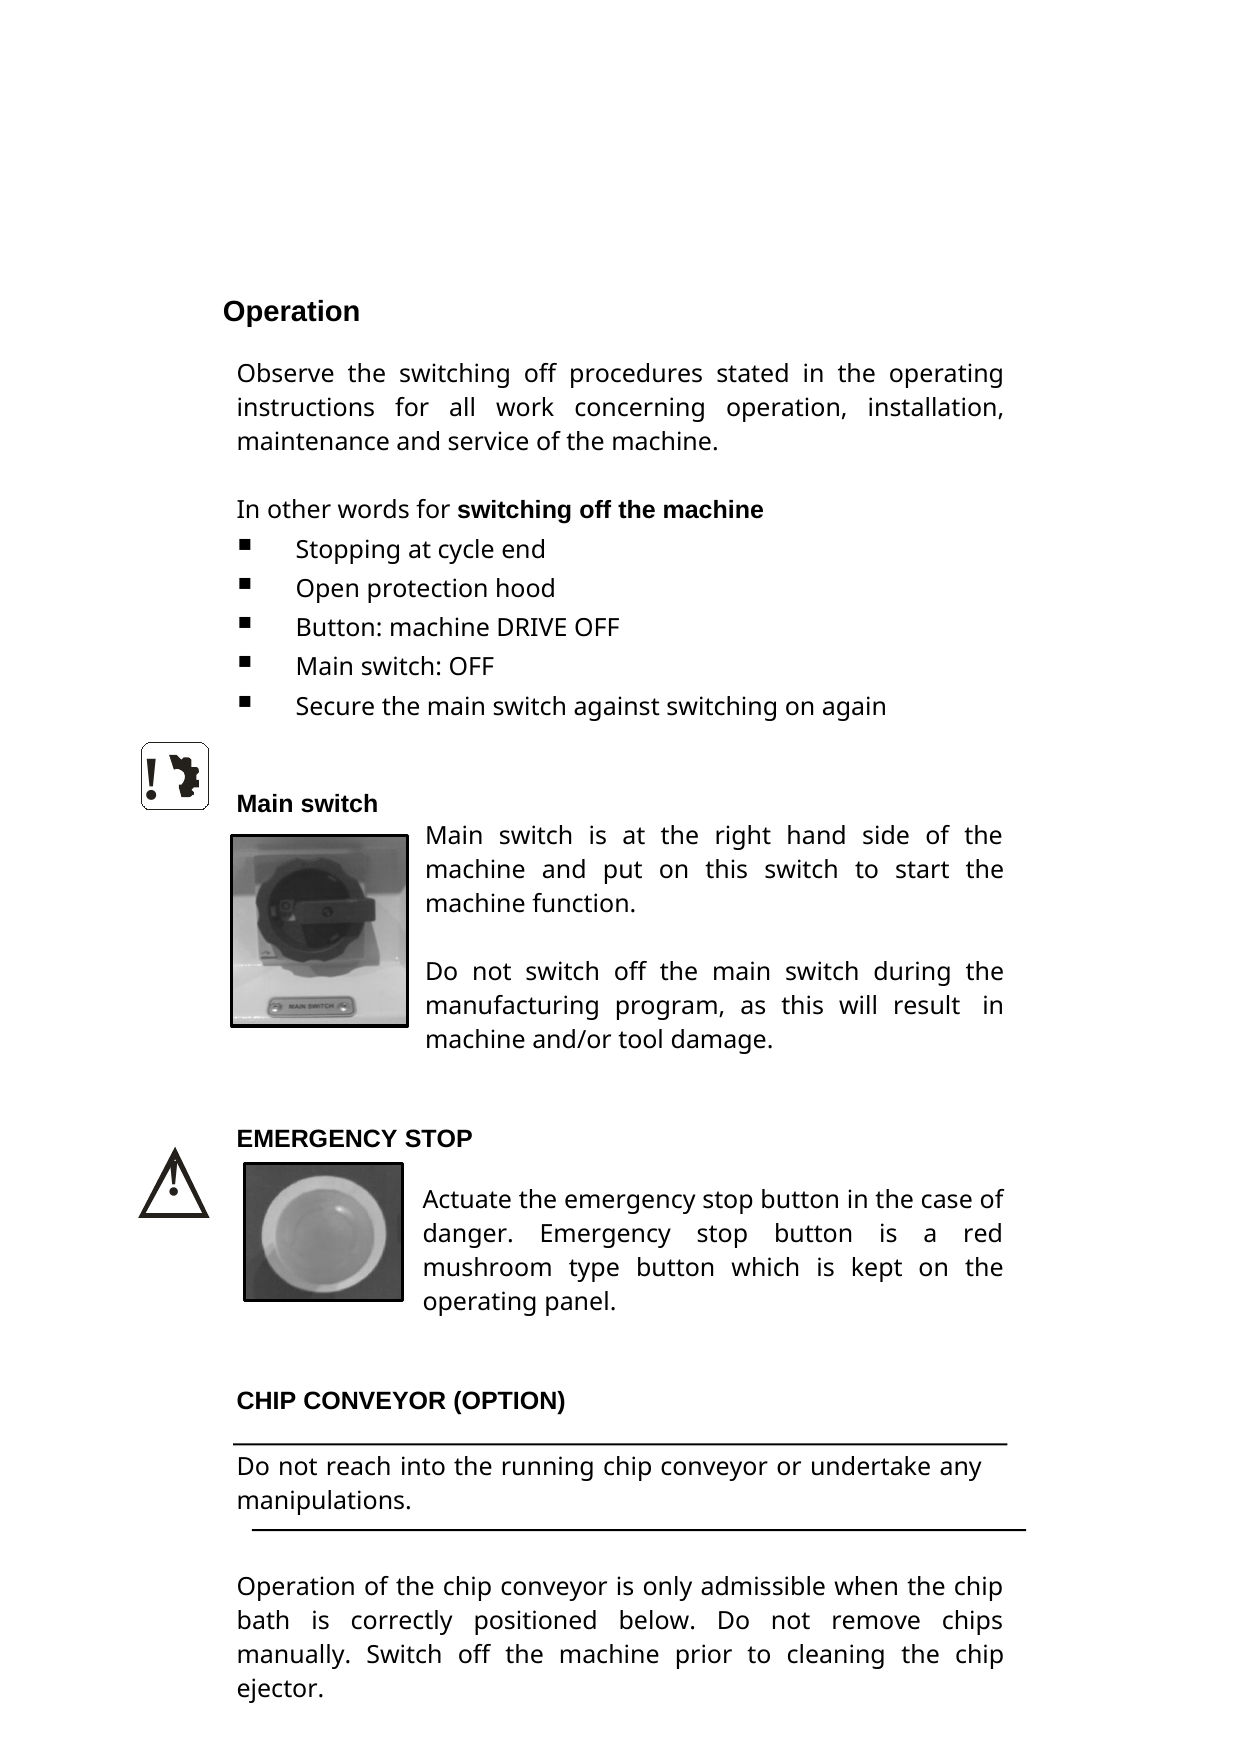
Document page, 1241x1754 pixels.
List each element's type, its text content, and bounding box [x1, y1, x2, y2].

text Do not switch off the main switch during the manufacturing program, as this will result in machine and/or tool damage. [425, 953, 1004, 1056]
subtitle Operation [223, 294, 1188, 327]
text In other words for switching off the machine [236, 492, 1188, 526]
list Stopping at cycle end [236, 526, 1188, 567]
text Observe the switching off procedures stated in the operating instructions for all work concerning operation, installation, maintenance and service of the machine. [236, 356, 1004, 458]
list Button: machine DRIVE OFF [236, 606, 1188, 644]
text Main switch is at the right hand side of the machine and put on this switch to start the machine function. [425, 817, 1004, 920]
list Secure the main switch against switching on again [236, 683, 1188, 724]
picture [246, 1165, 401, 1299]
text Do not reach into the running chip conveyor or undertake any manipulations. [236, 1449, 1062, 1517]
text Operation of the chip conveyor is only admissible when the chip bath is correctly positioned below. Do not remove chips manually. Switch off the machine prior to cleaning the chip ejector. [236, 1569, 1004, 1705]
text Actuate the emergency stop button in the case of danger. Emergency stop button is a red mushroom type button which is kept on the operating panel. [422, 1181, 1004, 1317]
picture [233, 837, 406, 1024]
list Open protection hood [236, 567, 1188, 606]
subtitle Main switch [236, 789, 1188, 817]
subtitle CHIP CONVEYOR (OPTION) [236, 1386, 1188, 1414]
list Main switch: OFF [236, 644, 1188, 683]
subtitle EMERGENCY STOP [236, 1124, 1188, 1152]
